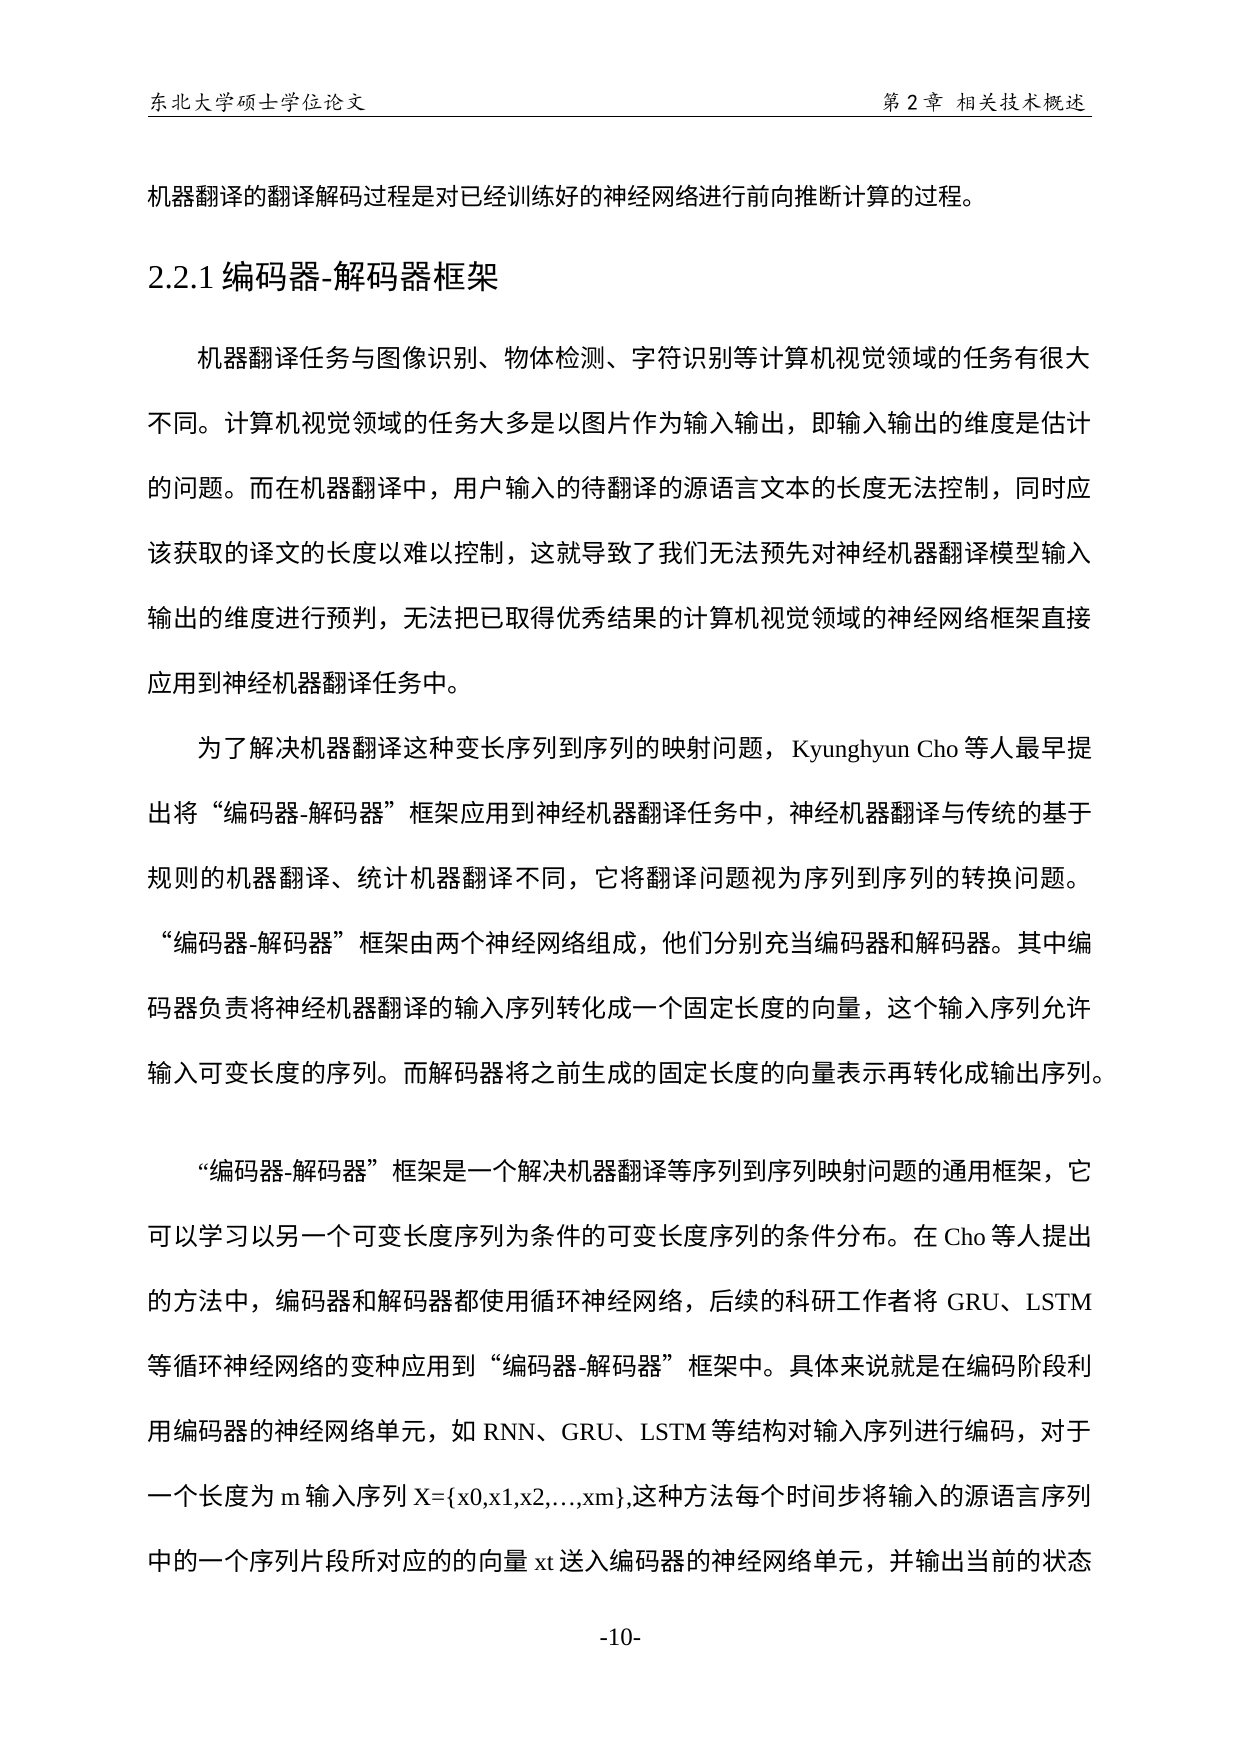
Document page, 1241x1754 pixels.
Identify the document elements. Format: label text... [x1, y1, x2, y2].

text 为了解决机器翻译这种变长序列到序列的映射问题，Kyunghyun Cho等人最早提出将“编码器-解码器”框架应用到神经机器翻译任务中，神经机器翻译与传统的基于规则的机器翻译、统计机器翻译不同，它将翻译问题视为序列到序列的转换问题。“编码器-解码器”框架由两个神经网络组成，他们分别充当编码器和解码器。其中编码器负责将神经机器翻译的输入序列转化成一个固定长度的向量，这个输入序列允许输入可变长度的序列。而解码器将之前生成的固定长度的向量表示再转化成输出序列。 [148, 714, 1092, 1137]
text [148, 1137, 1092, 1592]
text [148, 162, 1092, 227]
text 机器翻译任务与图像识别、物体检测、字符识别等计算机视觉领域的任务有很大不同。计算机视觉领域的任务大多是以图片作为输入输出，即输入输出的维度是估计的问题。而在机器翻译中，用户输入的待翻译的源语言文本的长度无法控制，同时应该获取的译文的长度以难以控制，这就导致了我们无法预先对神经机器翻译模型输入输出的维度进行预判，无法把已取得优秀结果的计算机视觉领域的神经网络框架直接应用到神经机器翻译任务中。 [148, 324, 1092, 714]
text 2.2.1编码器-解码器框架 [148, 243, 1092, 308]
